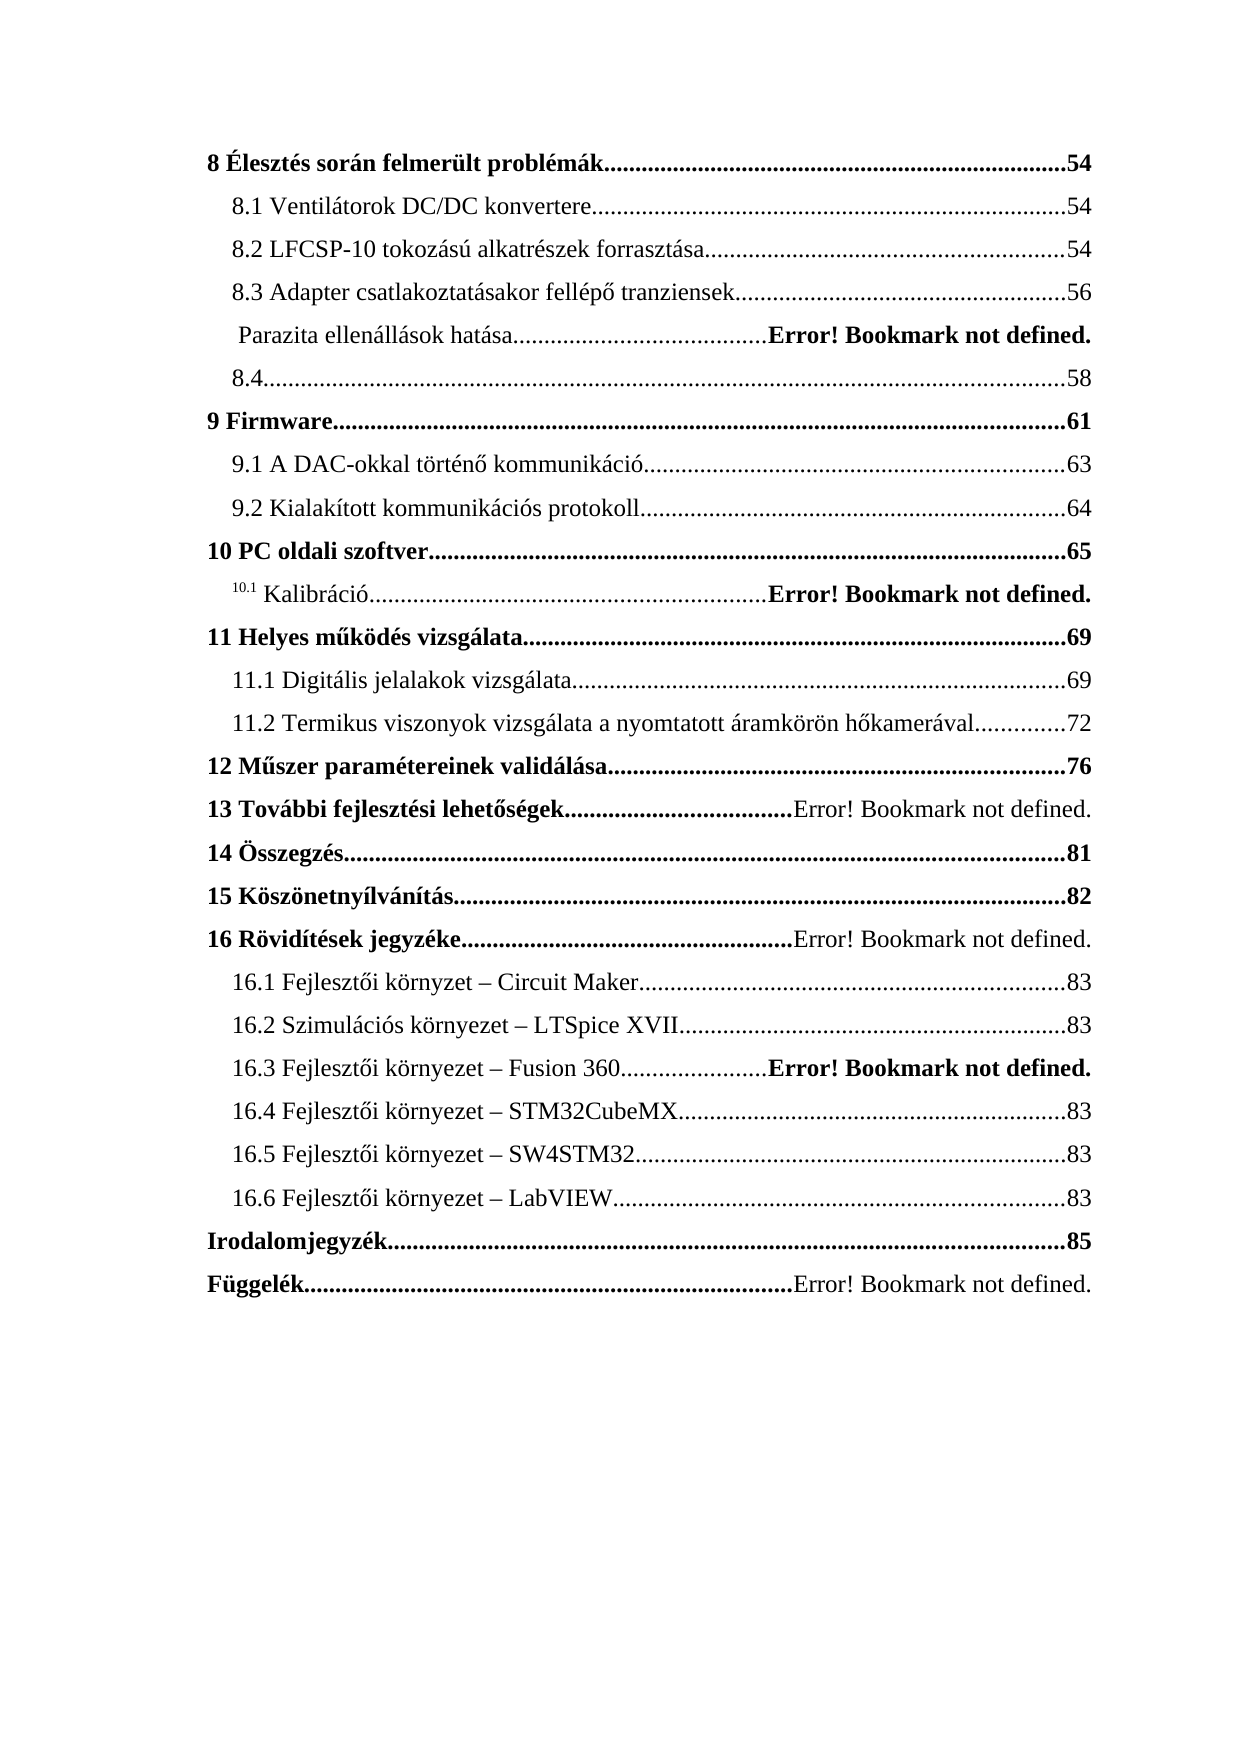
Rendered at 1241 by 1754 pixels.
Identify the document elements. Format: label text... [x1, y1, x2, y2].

text Irodalomjegyzék 85 [207, 1226, 1092, 1254]
text Függelék Error! Bookmark not defined. [207, 1269, 1092, 1298]
text 10.1 Kalibráció Error! Bookmark not defined. [232, 579, 1092, 608]
text 8.3 Adapter csatlakoztatásakor fellépő tranziensek 56 [232, 277, 1092, 306]
text 14 Összegzés 81 [207, 838, 1092, 866]
text 9.1 A DAC-okkal történő kommunikáció 63 [232, 449, 1092, 478]
text 8.4 58 [232, 363, 1092, 392]
text 16.2 Szimulációs környezet – LTSpice XVII 83 [232, 1010, 1092, 1039]
text Parazita ellenállások hatása Error! Bookmark not defined. [232, 320, 1092, 349]
text 8 Élesztés során felmerült problémák 54 [207, 148, 1092, 176]
text 16.5 Fejlesztői környezet – SW4STM32 83 [232, 1139, 1092, 1168]
text 16.6 Fejlesztői környezet – LabVIEW 83 [232, 1183, 1092, 1211]
text 11.2 Termikus viszonyok vizsgálata a nyomtatott áramkörön hőkamerával 72 [232, 708, 1092, 737]
text 9 Firmware 61 [207, 406, 1092, 435]
text 8.2 LFCSP-10 tokozású alkatrészek forrasztása 54 [232, 234, 1092, 263]
text 12 Műszer paramétereinek validálása 76 [207, 751, 1092, 780]
text 11.1 Digitális jelalakok vizsgálata 69 [232, 665, 1092, 694]
text 8.1 Ventilátorok DC/DC konvertere 54 [232, 191, 1092, 219]
text 16.1 Fejlesztői környzet – Circuit Maker 83 [232, 967, 1092, 996]
text 9.2 Kialakított kommunikációs protokoll 64 [232, 493, 1092, 521]
text 16 Rövidítések jegyzéke Error! Bookmark not defined. [207, 924, 1092, 953]
text 15 Köszönetnyílvánítás 82 [207, 881, 1092, 909]
text 16.3 Fejlesztői környezet – Fusion 360 Error! Bookmark not defined. [232, 1053, 1092, 1082]
text 10 PC oldali szoftver 65 [207, 536, 1092, 564]
text 13 További fejlesztési lehetőségek Error! Bookmark not defined. [207, 794, 1092, 823]
text 16.4 Fejlesztői környezet – STM32CubeMX 83 [232, 1096, 1092, 1125]
text 11 Helyes működés vizsgálata 69 [207, 622, 1092, 651]
